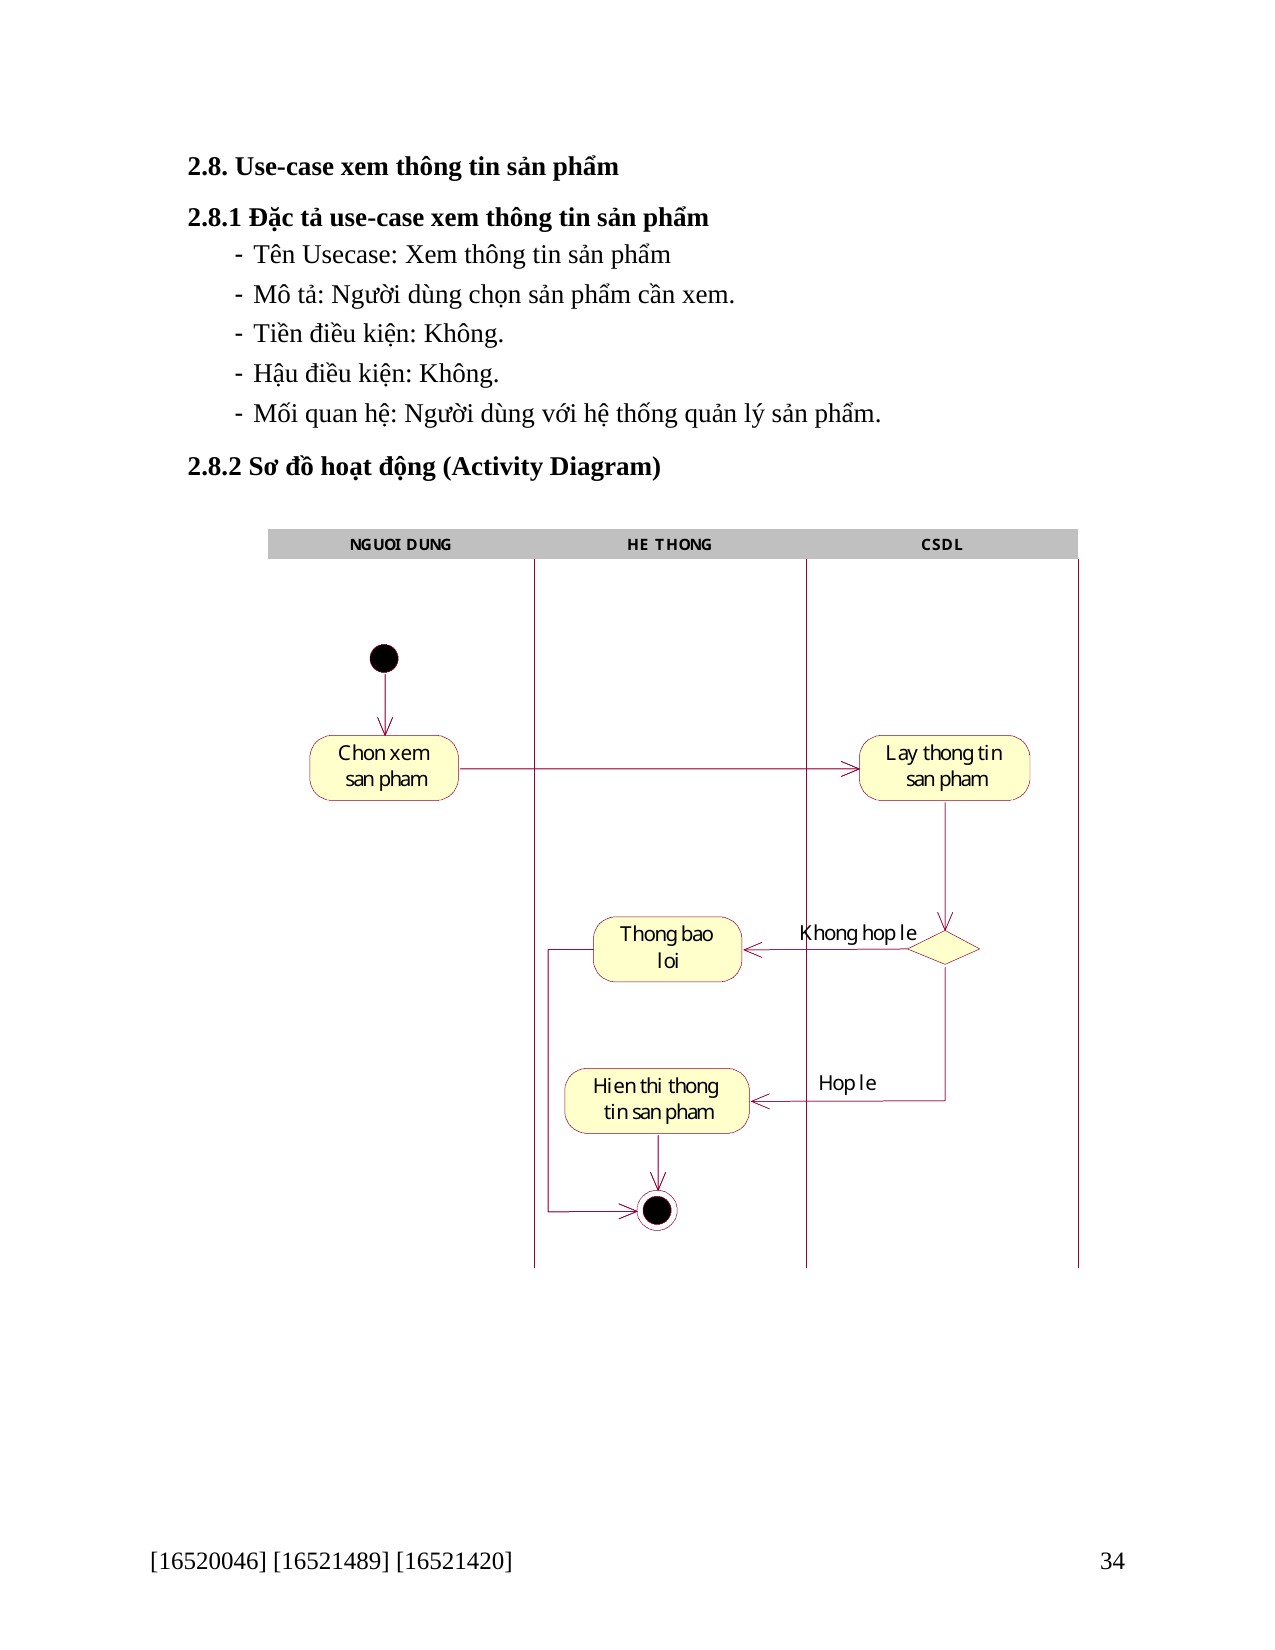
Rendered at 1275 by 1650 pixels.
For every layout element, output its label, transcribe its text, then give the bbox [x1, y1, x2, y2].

list Mối quan hệ: Người dùng với hệ thống quản lý sản phẩm. [234, 393, 1191, 430]
list Mô tả: Người dùng chọn sản phẩm cần xem. [234, 274, 1191, 311]
subtitle 2.8.1 Đặc tả use-case xem thông tin sản phẩm [150, 201, 1191, 232]
list Hậu điều kiện: Không. [234, 354, 1191, 391]
subtitle 2.8.2 Sơ đồ hoạt động (Activity Diagram) [150, 450, 1191, 481]
subtitle 2.8. Use-case xem thông tin sản phẩm [150, 150, 1191, 181]
list Tiền điều kiện: Không. [234, 314, 1191, 351]
list Tên Usecase: Xem thông tin sản phẩm [234, 234, 1191, 271]
